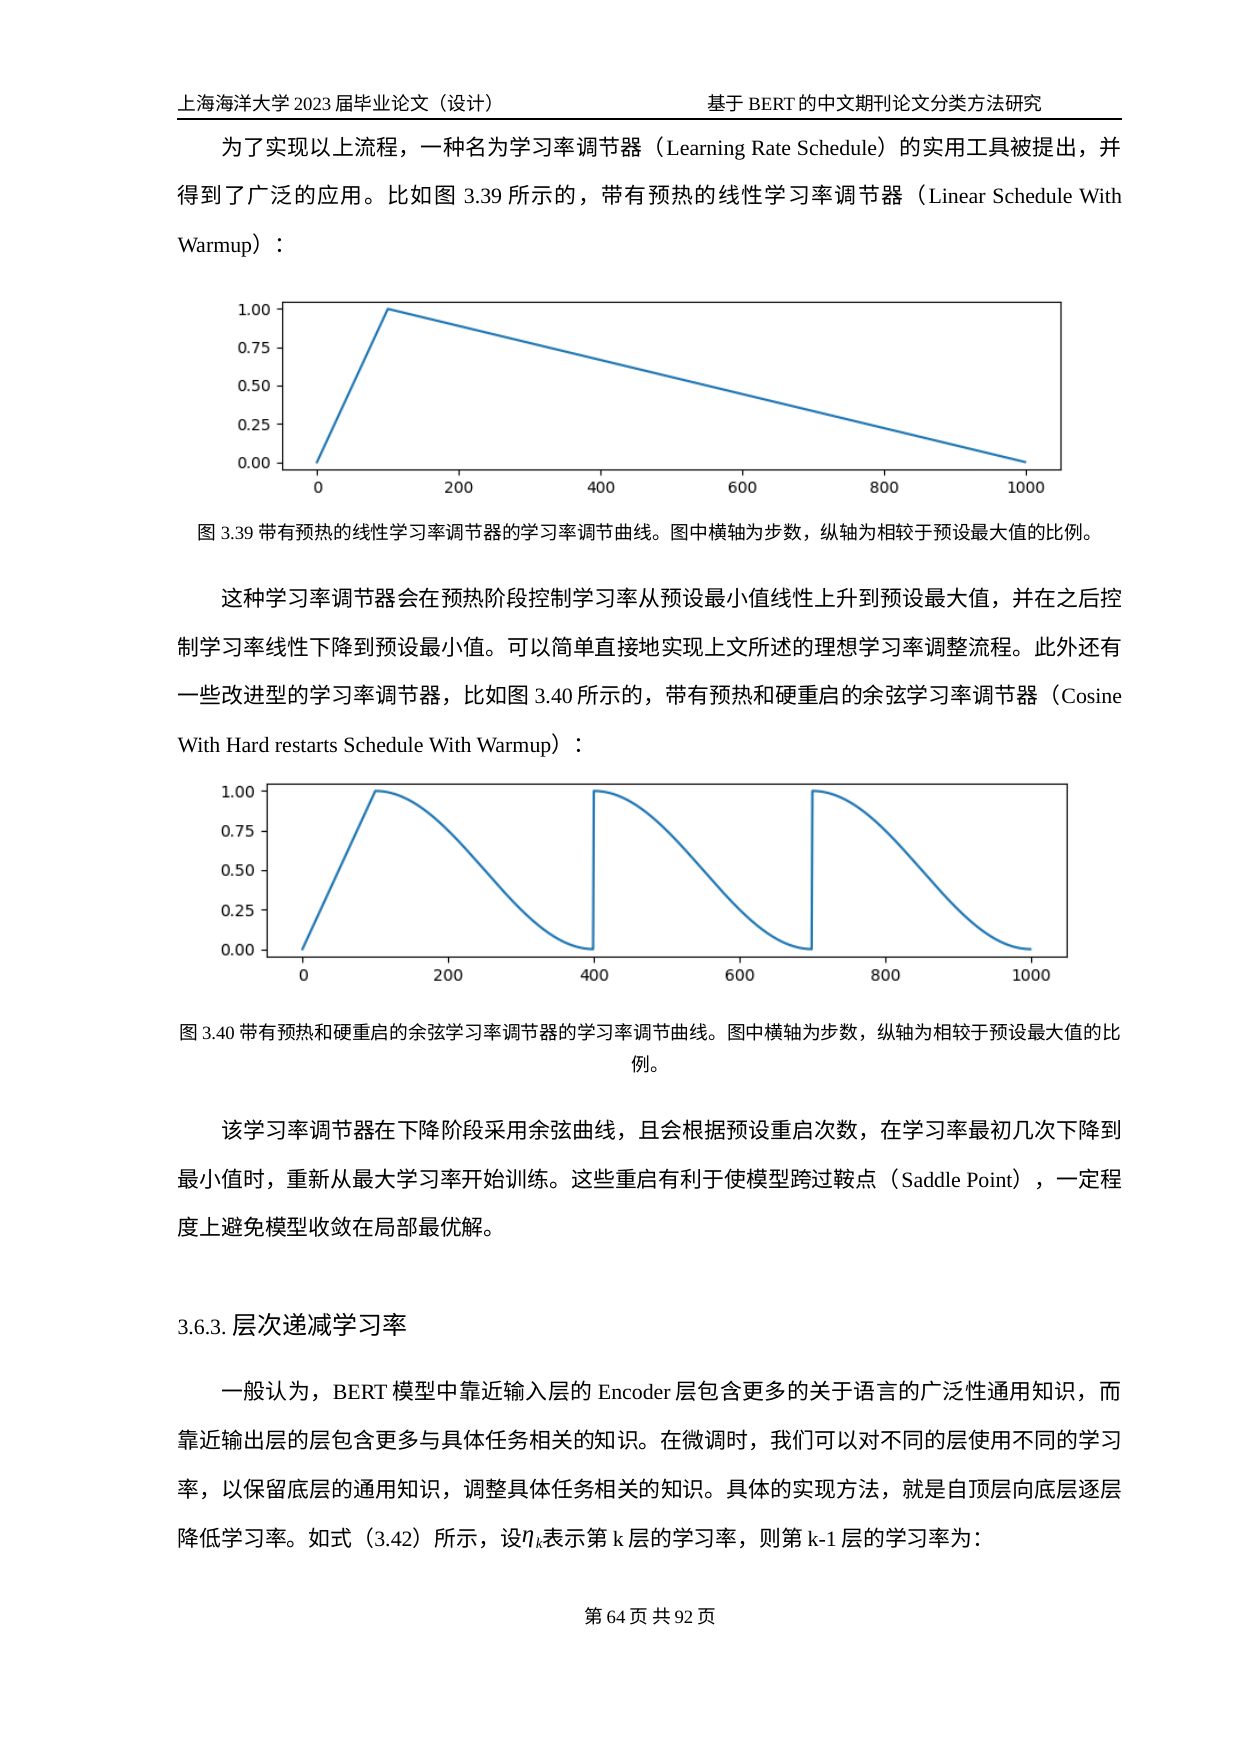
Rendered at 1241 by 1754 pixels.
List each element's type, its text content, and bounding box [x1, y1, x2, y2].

subtitle 层次递减学习率 [177, 1291, 1122, 1356]
picture [214, 775, 1086, 982]
picture [222, 275, 1077, 494]
text 该学习率调节器在下降阶段采用余弦曲线，且会根据预设重启次数，在学习率最初几次下降到最小值时，重新从最大学习率开始训练。这些重启有利于使模型跨过鞍点（Saddle Point），一定程度上避免模型收敛在局部最优解。 [177, 1112, 1122, 1242]
